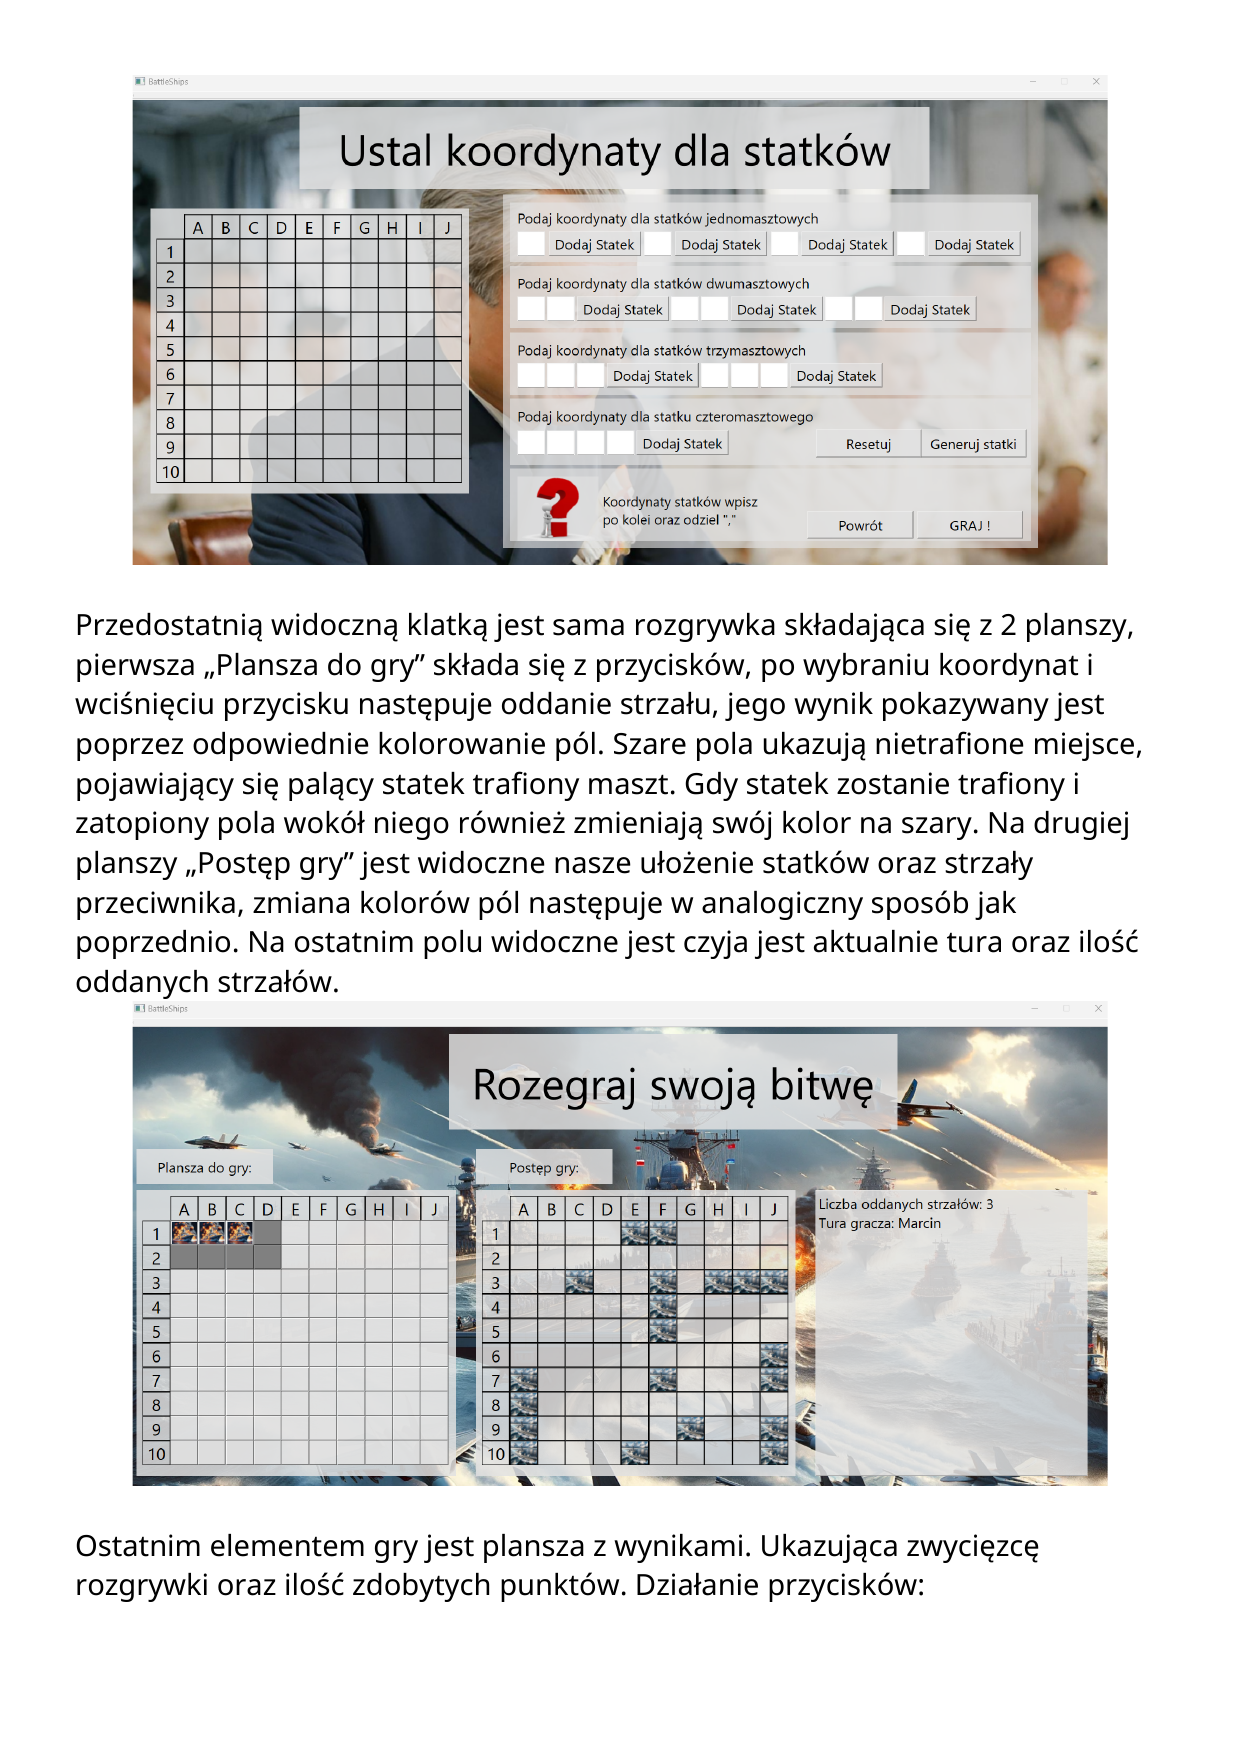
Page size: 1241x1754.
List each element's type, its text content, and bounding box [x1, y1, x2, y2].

picture [132, 1001, 1108, 1486]
text Ostatnim elementem gry jest plansza z wynikami. Ukazująca zwycięzcę rozgrywki oraz ilość zdobytych punktów. Działanie przycisków: [75, 1525, 1165, 1604]
text Przedostatnią widoczną klatką jest sama rozgrywka składająca się z 2 planszy, pierwsza „Plansza do gry” składa się z przycisków, po wybraniu koordynat i wciśnięciu przycisku następuje oddanie strzału, jego wynik pokazywany jest poprzez odpowiednie kolorowanie pól. Szare pola ukazują nietrafione miejsce, pojawiający się palący statek trafiony maszt. Gdy statek zostanie trafiony i zatopiony pola wokół niego również zmieniają swój kolor na szary. Na drugiej planszy „Postęp gry” jest widoczne nasze ułożenie statków oraz strzały przeciwnika, zmiana kolorów pól następuje w analogiczny sposób jak poprzednio. Na ostatnim polu widoczne jest czyja jest aktualnie tura oraz ilość oddanych strzałów. [75, 604, 1165, 1001]
picture [132, 75, 1108, 565]
